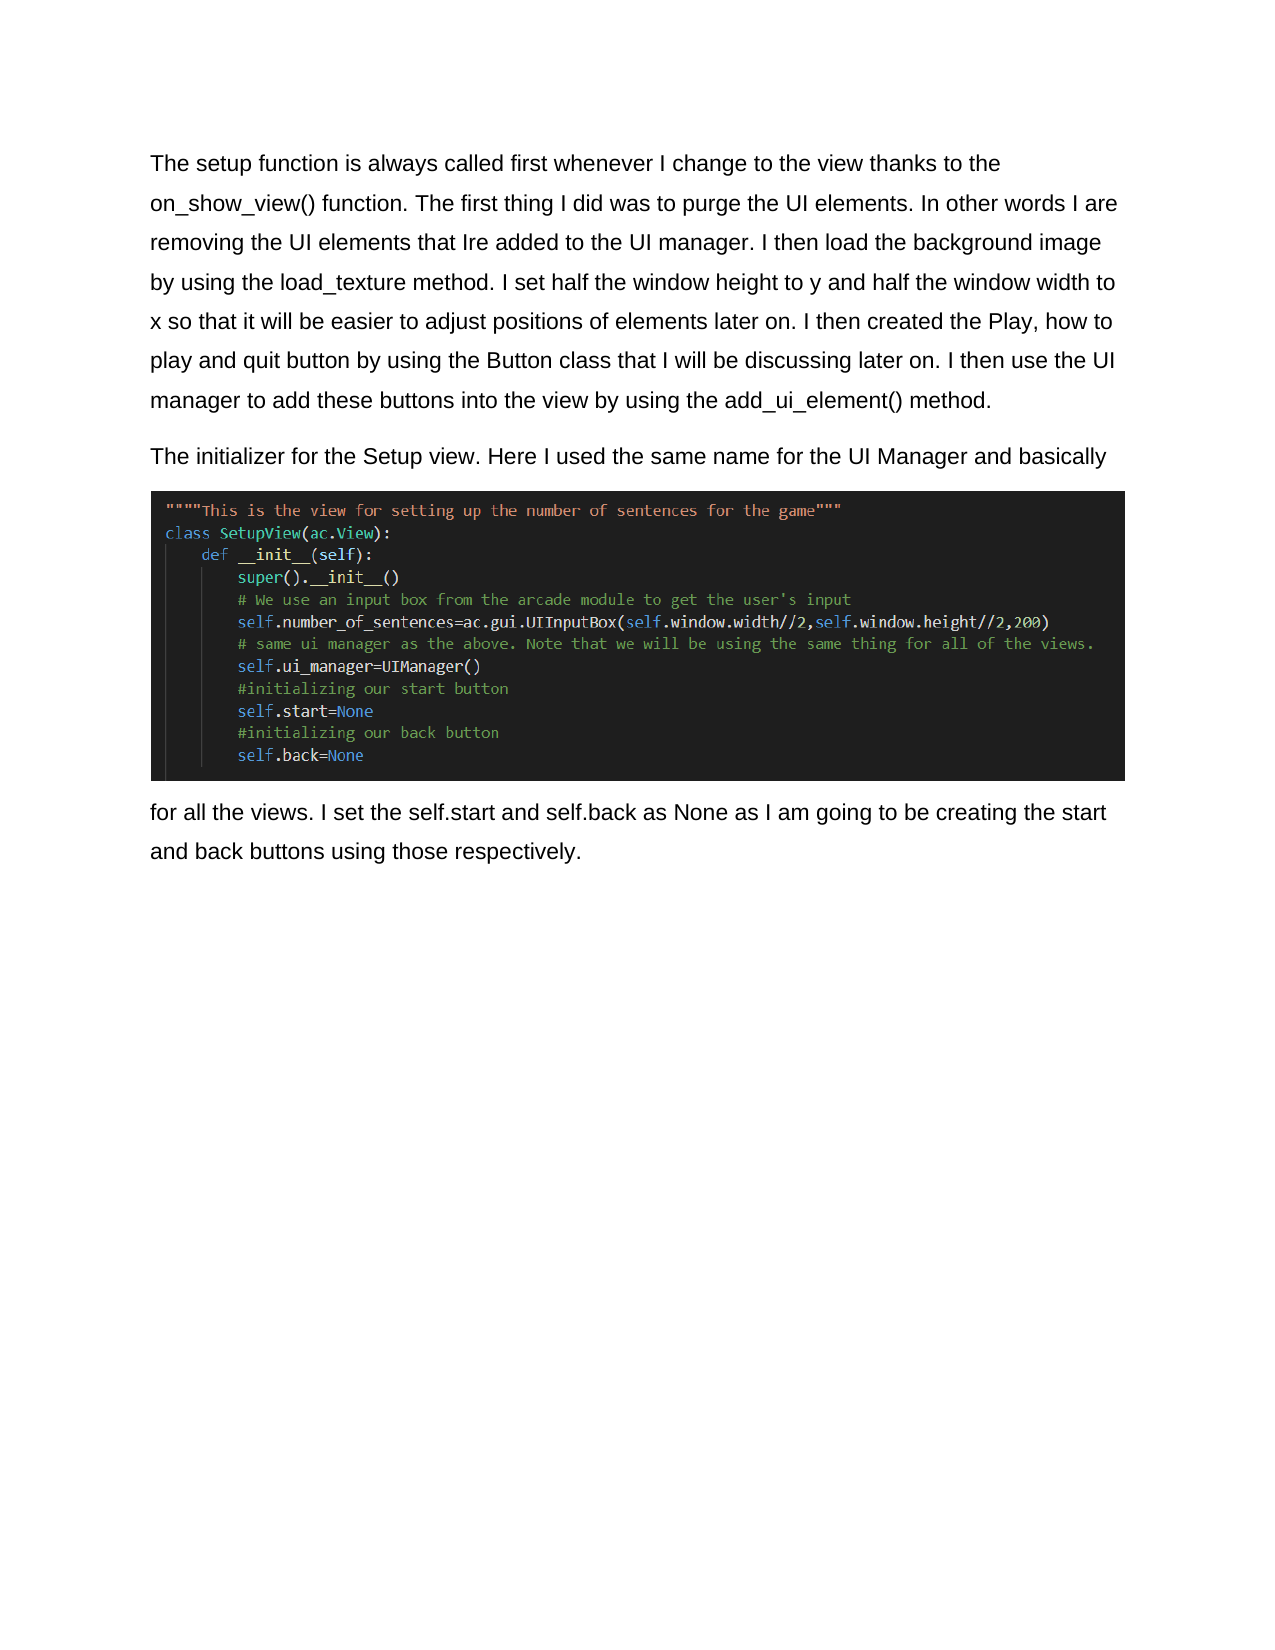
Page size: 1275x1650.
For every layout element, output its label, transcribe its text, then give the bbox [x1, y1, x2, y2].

picture [151, 491, 1125, 781]
text The setup function is always called first whenever I change to the view thanks to the on_show_view() function. The first thing I did was to purge the UI elements. In other words I are removing the UI elements that Ire added to the UI manager. I then load the background image by using the load_texture method. I set half the window height to y and half the window width to x so that it will be easier to adjust positions of elements later on. I then created the Play, how to play and quit button by using the Button class that I will be discussing later on. I then use the UI manager to add these buttons into the view by using the add_ui_element() method. [150, 150, 1125, 413]
